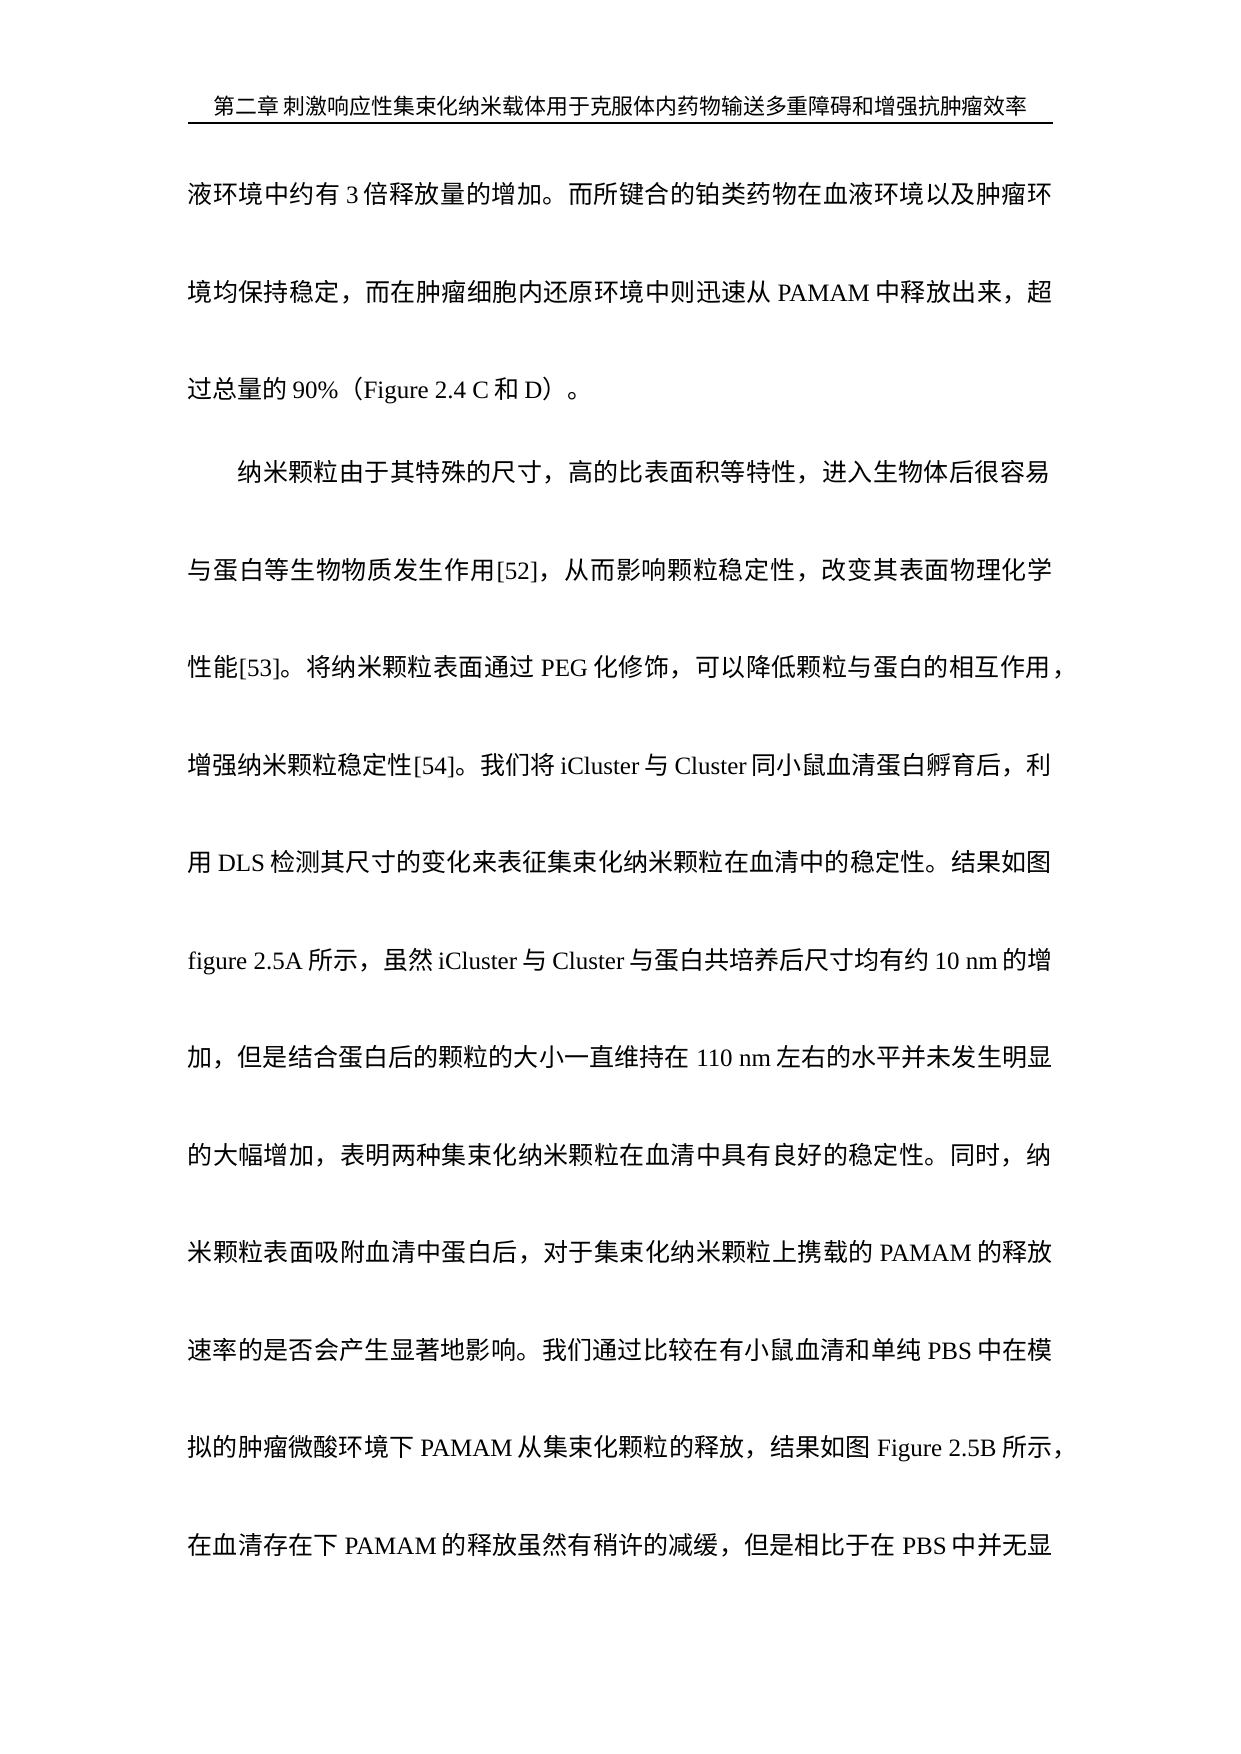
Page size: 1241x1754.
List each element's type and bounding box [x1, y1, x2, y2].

text [187, 438, 1053, 1576]
text [187, 160, 1053, 420]
